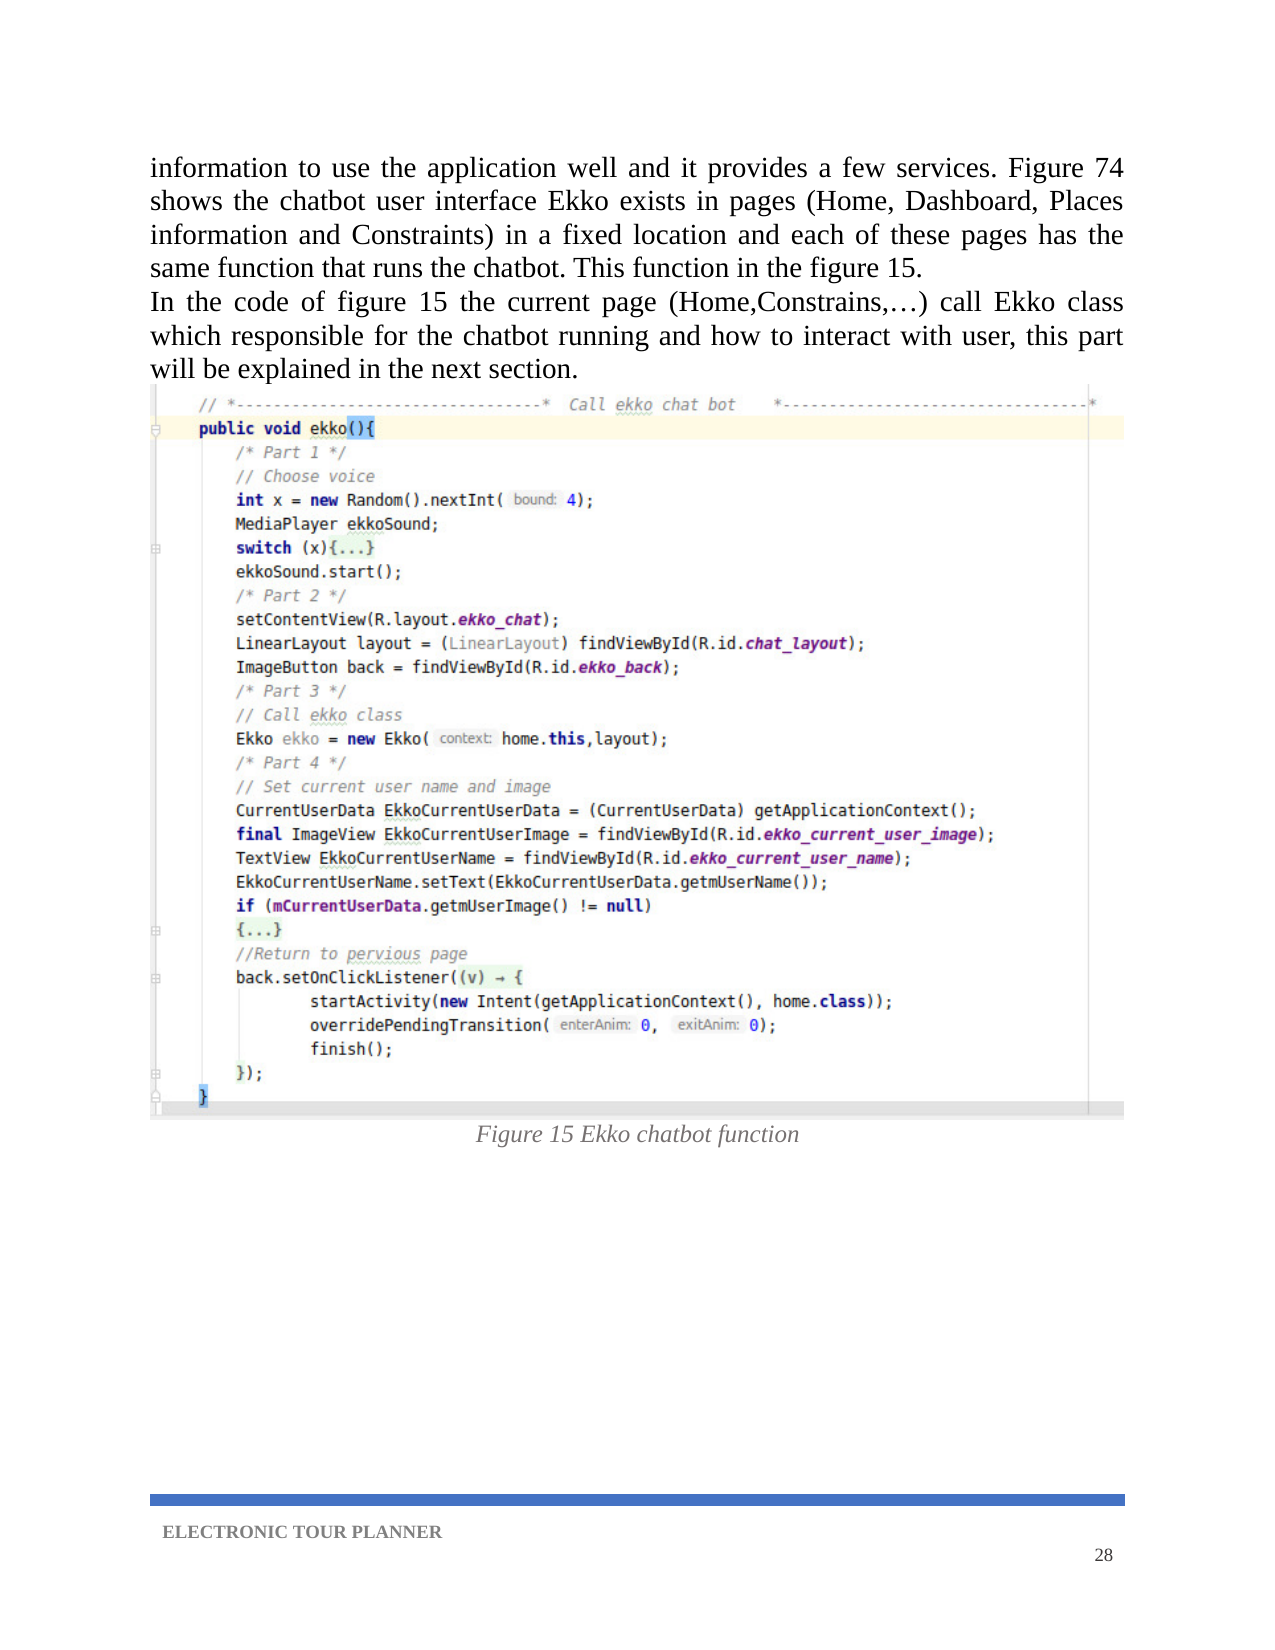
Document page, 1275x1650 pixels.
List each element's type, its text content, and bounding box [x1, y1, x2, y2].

picture [150, 384, 1124, 1120]
text Figure 15 Ekko chatbot function [150, 1119, 1125, 1148]
text In the code of figure 15 the current page (Home,Constrains,…) call Ekko class which responsible for the chatbot running and how to interact with user, this part will be explained in the next section. [150, 284, 1125, 385]
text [150, 150, 1125, 284]
